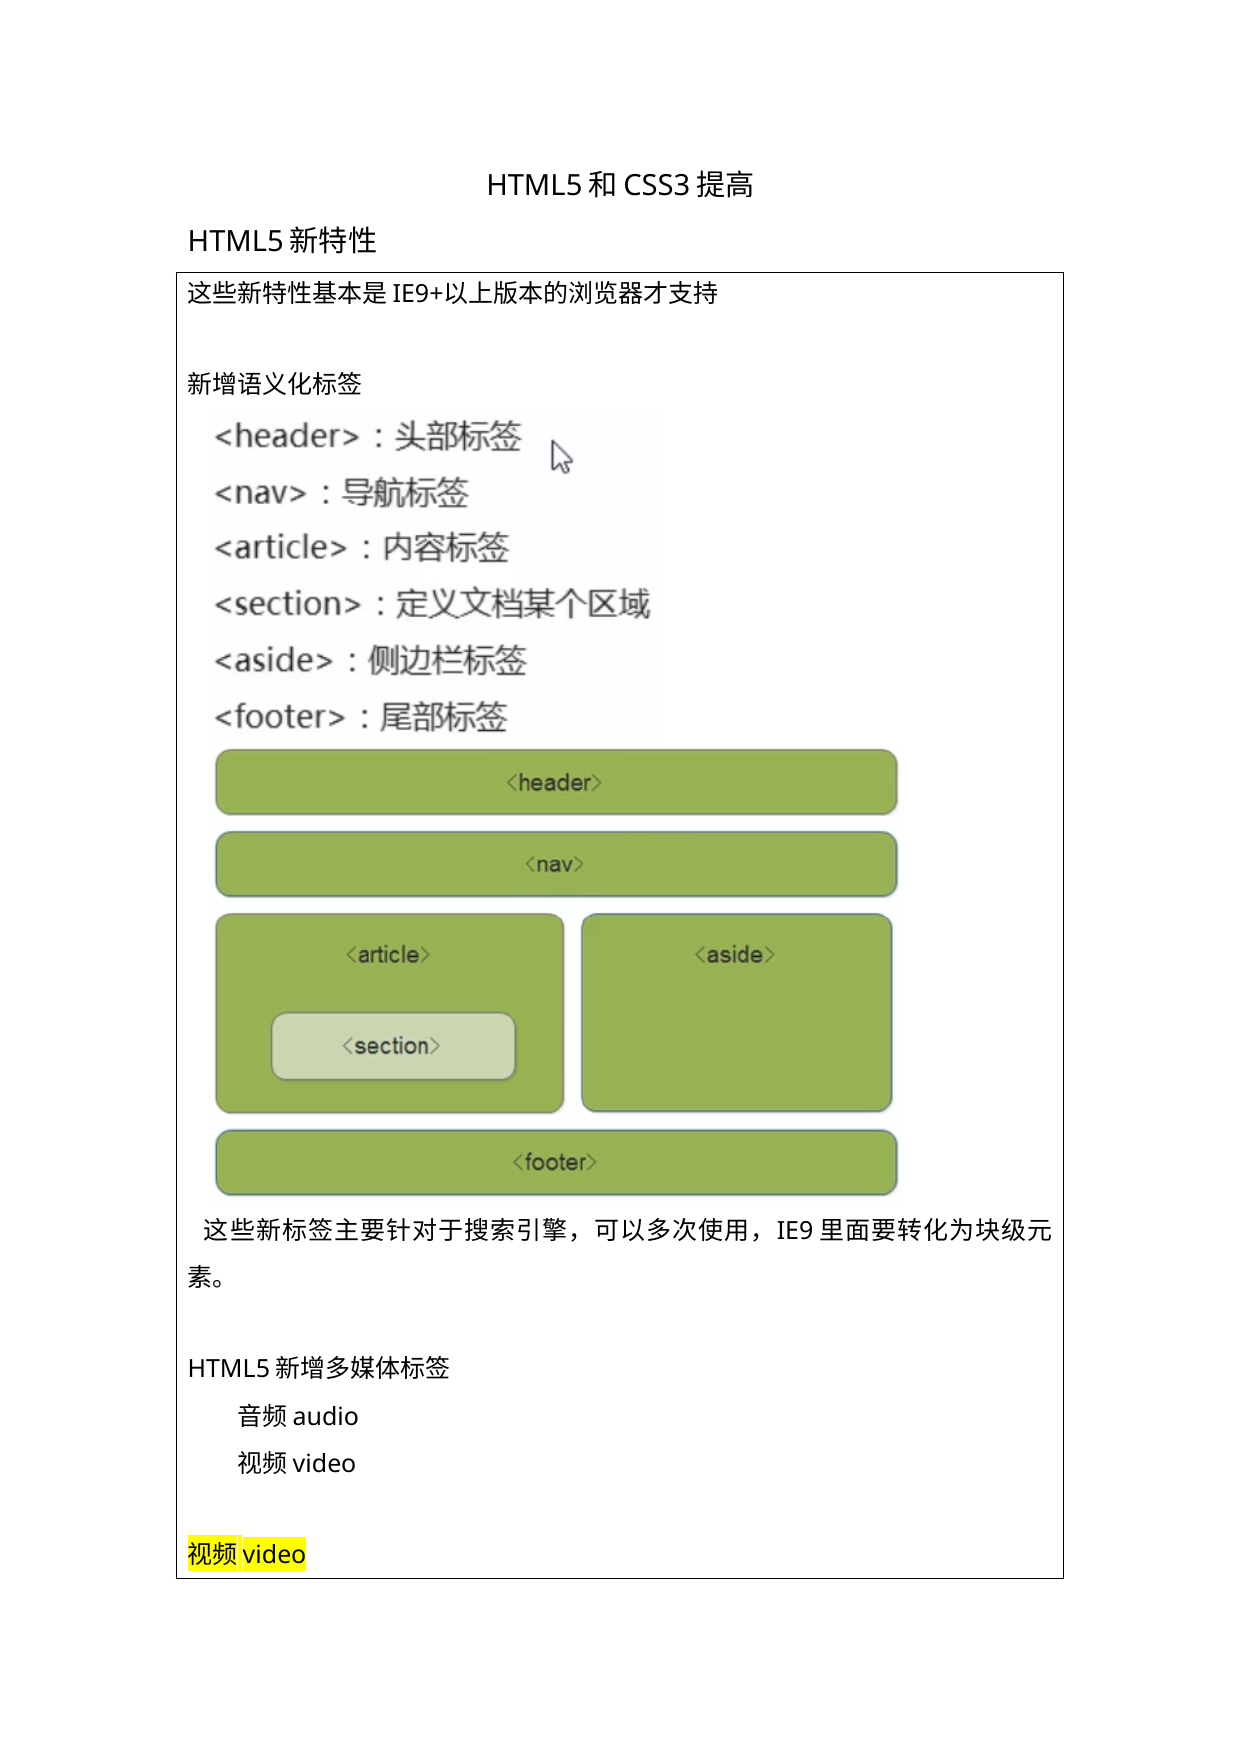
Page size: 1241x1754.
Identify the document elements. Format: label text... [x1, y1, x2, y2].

text HTML5新特性 [187, 217, 1053, 259]
picture [207, 747, 905, 1203]
text HTML5和CSS3提高 [187, 162, 1053, 204]
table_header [177, 273, 1063, 1578]
picture [207, 411, 662, 740]
